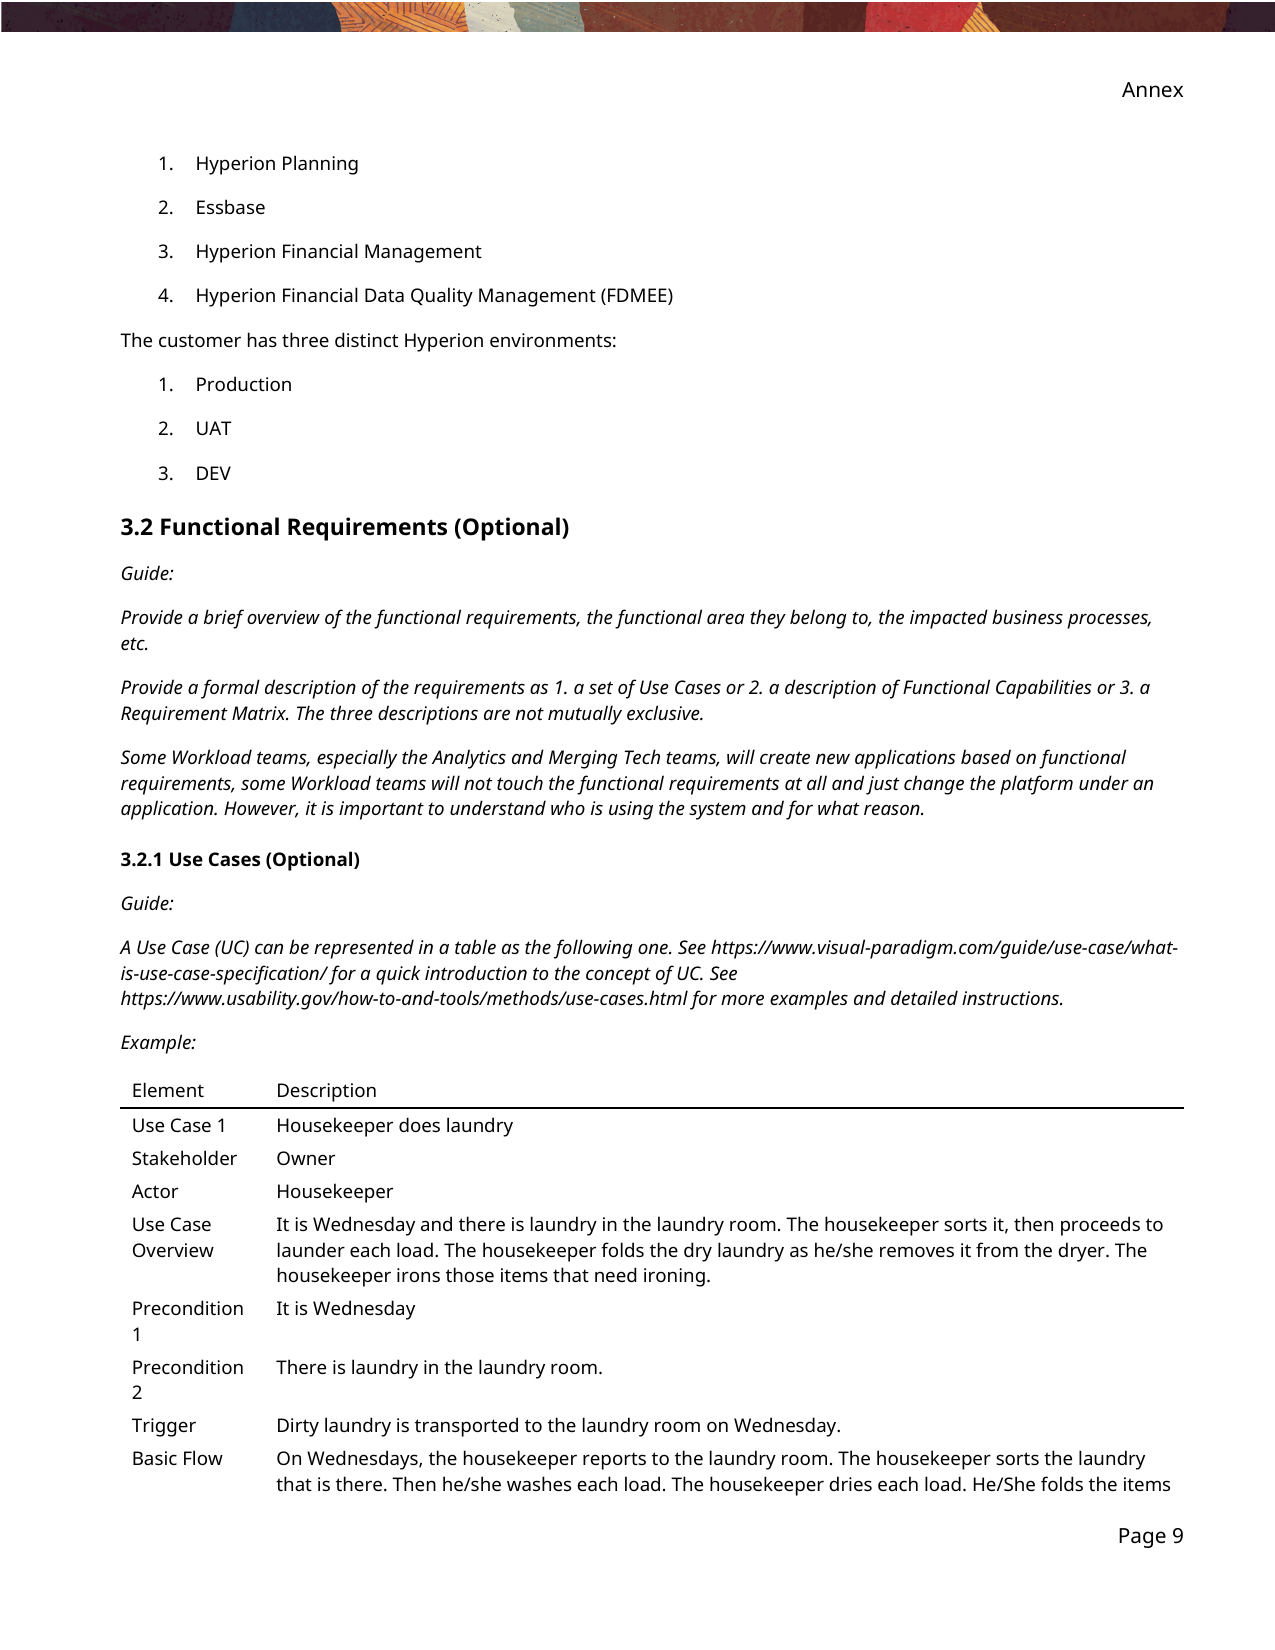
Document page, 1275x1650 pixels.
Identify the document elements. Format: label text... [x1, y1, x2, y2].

table_cell Precondition 1 [120, 1292, 265, 1350]
list Hyperion Financial Data Quality Management (FDMEE) [158, 283, 1184, 308]
picture [1, 2, 1275, 32]
table_cell Stakeholder [120, 1142, 265, 1174]
list Production [158, 371, 1184, 397]
subtitle Functional Requirements (Optional) [120, 510, 1184, 542]
list Essbase [158, 194, 1184, 220]
text Some Workload teams, especially the Analytics and Merging Tech teams, will create new applications based on functional requirements, some Workload teams will not touch the functional requirements at all and just change the platform under an application. However, it is important to understand who is using the system and for what reason. [120, 744, 1184, 821]
text Example: [120, 1030, 1184, 1055]
list Hyperion Financial Management [158, 238, 1184, 264]
table_header Description [265, 1074, 1184, 1107]
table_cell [265, 1442, 1184, 1497]
text Provide a formal description of the requirements as 1. a set of Use Cases or 2. a description of Functional Capabilities or 3. a Requirement Matrix. The three descriptions are not mutually exclusive. [120, 674, 1184, 726]
table_cell Trigger [120, 1409, 265, 1442]
table_cell Actor [120, 1175, 265, 1208]
table_cell It is Wednesday and there is laundry in the laundry room. The housekeeper sorts it, then proceeds to launder each load. The housekeeper folds the dry laundry as he/she removes it from the dryer. The housekeeper irons those items that need ironing. [265, 1208, 1184, 1292]
table_cell Use Case 1 [120, 1109, 265, 1142]
table_cell Precondition 2 [120, 1350, 265, 1409]
text Guide: [120, 890, 1184, 916]
table_cell Dirty laundry is transported to the laundry room on Wednesday. [265, 1409, 1184, 1442]
table_cell Housekeeper does laundry [265, 1109, 1184, 1142]
list UAT [158, 416, 1184, 441]
table_cell There is laundry in the laundry room. [265, 1350, 1184, 1409]
table_cell Housekeeper [265, 1175, 1184, 1208]
list DEV [158, 460, 1184, 485]
table_cell Basic Flow [120, 1442, 265, 1497]
table_cell Owner [265, 1142, 1184, 1174]
text The customer has three distinct Hyperion environments: [120, 327, 1184, 353]
table_header Element [120, 1074, 265, 1107]
subtitle Use Cases (Optional) [120, 846, 1184, 871]
list Hyperion Planning [158, 150, 1184, 176]
table_cell It is Wednesday [265, 1292, 1184, 1350]
text Provide a brief overview of the functional requirements, the functional area they belong to, the impacted business processes, etc. [120, 605, 1184, 656]
table_cell Use Case Overview [120, 1208, 265, 1292]
text Guide: [120, 560, 1184, 586]
text A Use Case (UC) can be represented in a table as the following one. See https://www.visual-paradigm.com/guide/use-case/what-is-use-case-specification/ for a quick introduction to the concept of UC. See https://www.usability.gov/how-to-and-tools/methods/use-cases.html for more examples and detailed instructions. [120, 934, 1184, 1011]
